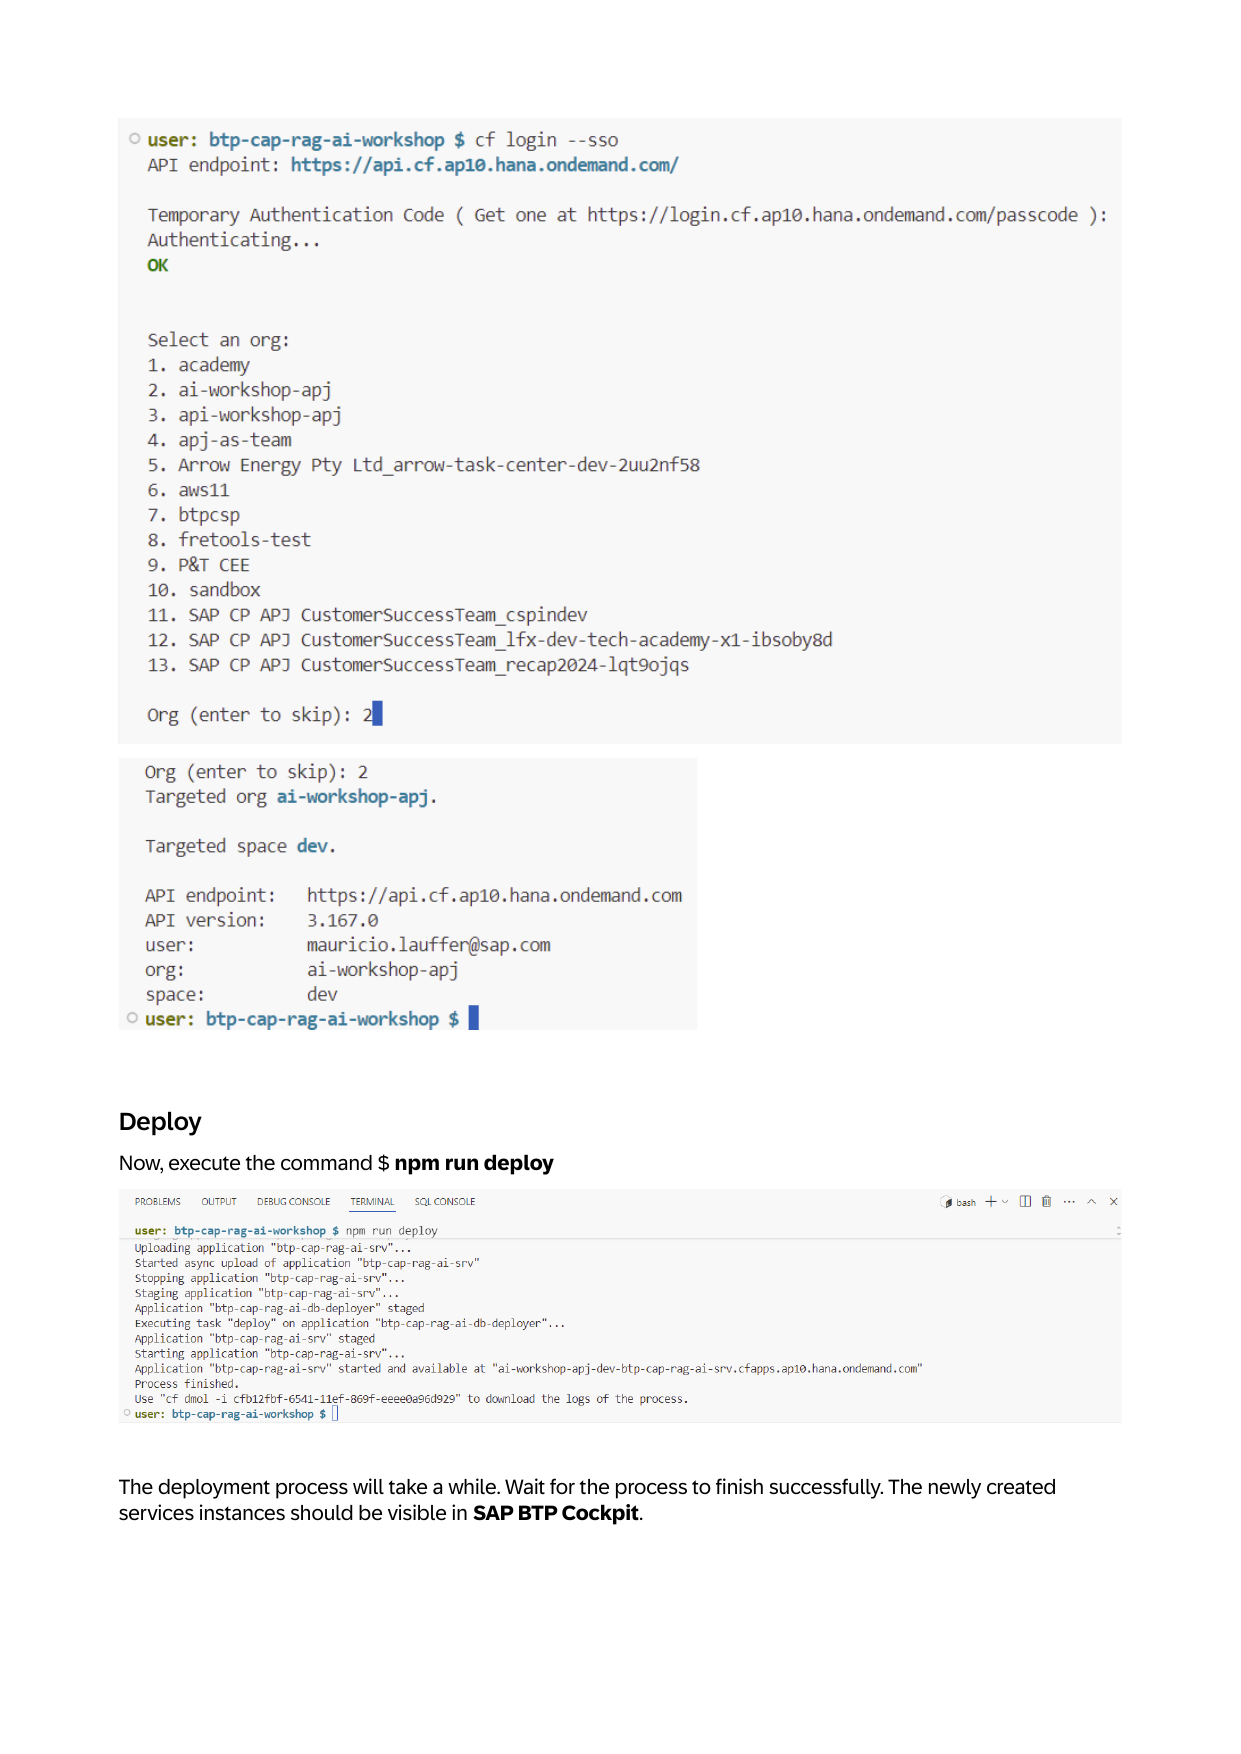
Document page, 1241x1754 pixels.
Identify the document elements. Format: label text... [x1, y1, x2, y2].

picture [118, 758, 698, 1030]
text The deployment process will take a while. Wait for the process to finish successfully. The newly created services instances should be visible in SAP BTP Cockpit. [118, 1475, 1122, 1525]
picture [118, 1189, 1122, 1423]
text Now, execute the command $ npm run deploy [118, 1151, 1122, 1175]
picture [118, 118, 1122, 744]
subtitle Deploy [118, 1107, 1122, 1136]
